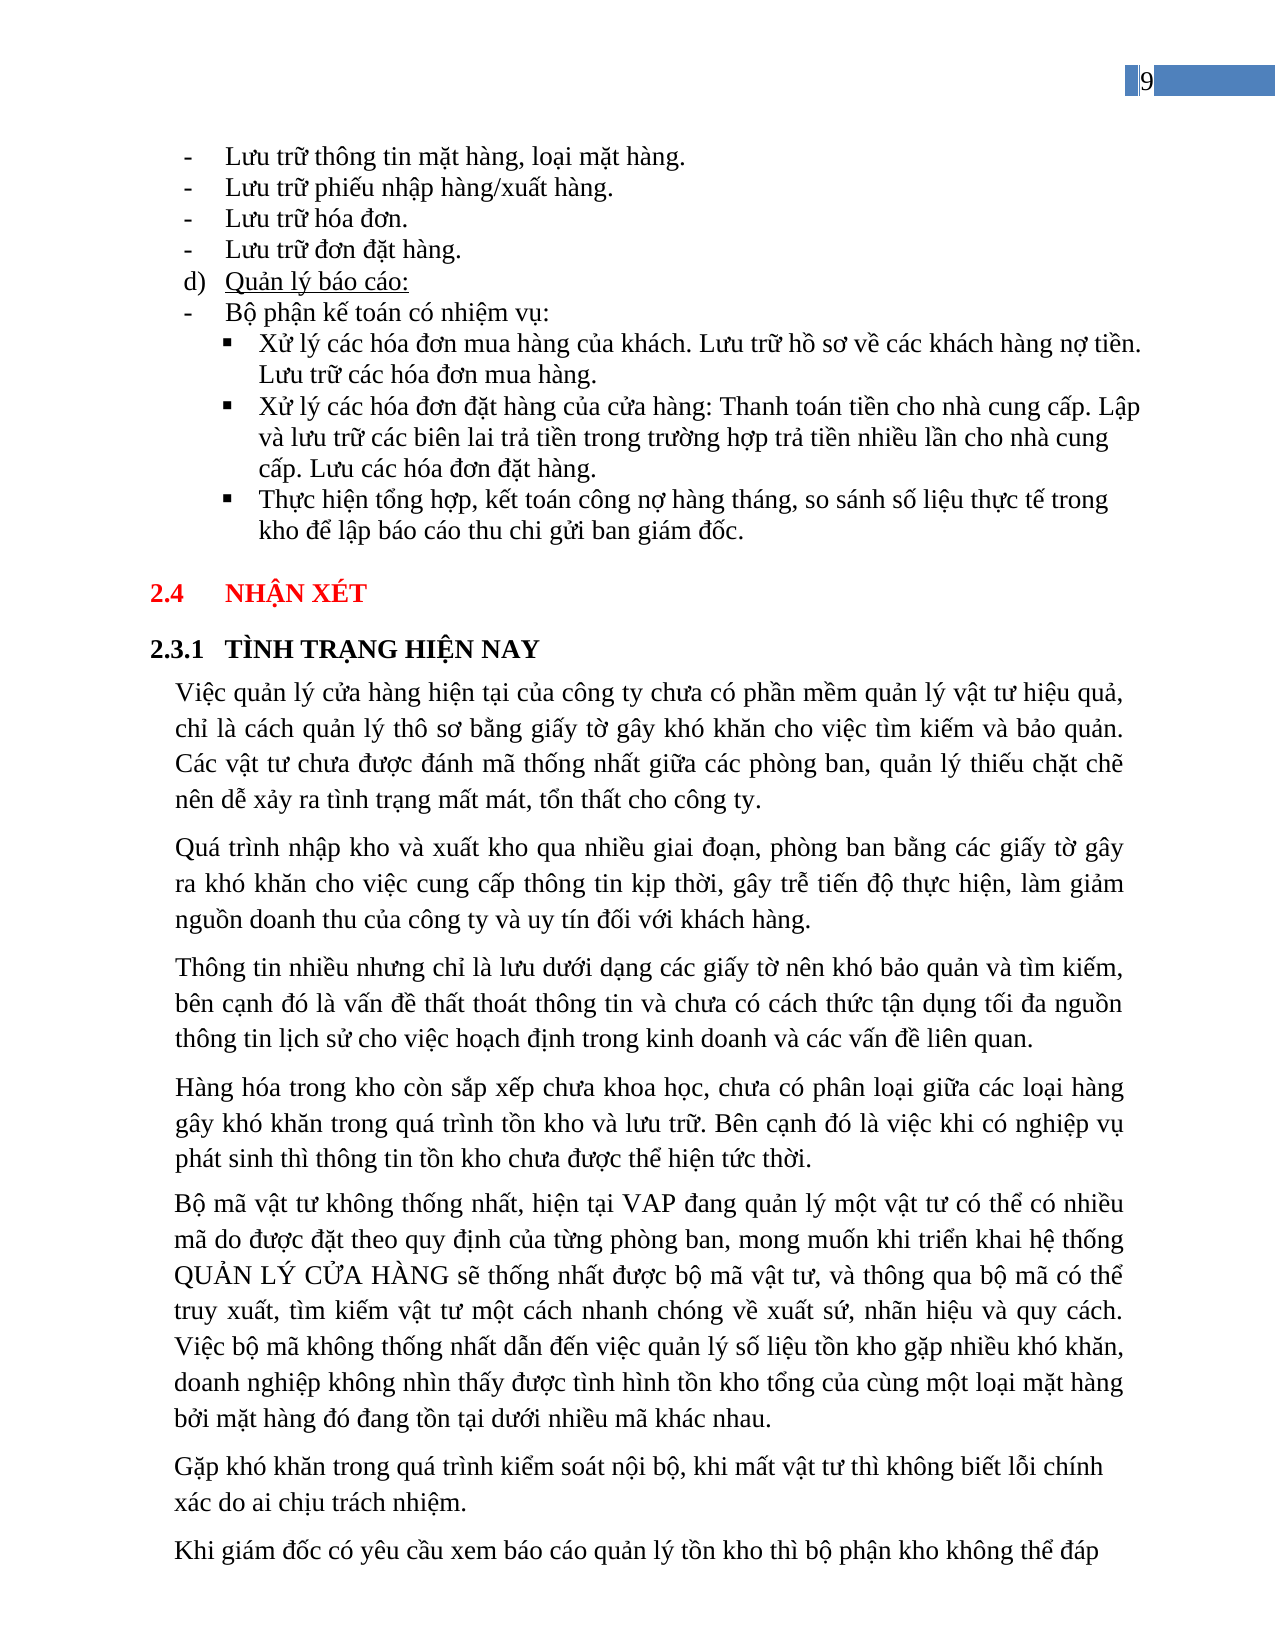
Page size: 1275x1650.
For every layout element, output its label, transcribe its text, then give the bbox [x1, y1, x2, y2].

subtitle NHẬN XÉT [150, 577, 1269, 608]
text Bộ mã vật tư không thống nhất, hiện tại VAP đang quản lý một vật tư có thể có nhiều mã do được đặt theo quy định của từng phòng ban, mong muốn khi triển khai hệ thống QUẢN LÝ CỬA HÀNG sẽ thống nhất được bộ mã vật tư, và thông qua bộ mã có thể truy xuất, tìm kiếm vật tư một cách nhanh chóng về xuất sứ, nhãn hiệu và quy cách. Việc bộ mã không thống nhất dẫn đến việc quản lý số liệu tồn kho gặp nhiều khó khăn, doanh nghiệp không nhìn thấy được tình hình tồn kho tổng của cùng một loại mặt hàng bởi mặt hàng đó đang tồn tại dưới nhiều mã khác nhau. [174, 1187, 1125, 1433]
text Hàng hóa trong kho còn sắp xếp chưa khoa học, chưa có phân loại giữa các loại hàng gây khó khăn trong quá trình tồn kho và lưu trữ. Bên cạnh đó là việc khi có nghiệp vụ phát sinh thì thông tin tồn kho chưa được thể hiện tức thời. [175, 1071, 1125, 1173]
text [174, 1534, 1127, 1565]
text Thông tin nhiều nhưng chỉ là lưu dưới dạng các giấy tờ nên khó bảo quản và tìm kiếm, bên cạnh đó là vấn đề thất thoát thông tin và chưa có cách thức tận dụng tối đa nguồn thông tin lịch sử cho việc hoạch định trong kinh doanh và các vấn đề liên quan. [175, 951, 1125, 1054]
subtitle Lưu trữ thông tin mặt hàng, loại mặt hàng. [155, 139, 1149, 171]
subtitle Thực hiện tổng hợp, kết toán công nợ hàng tháng, so sánh số liệu thực tế trong kho để lập báo cáo thu chi gửi ban giám đốc. [221, 483, 1149, 546]
subtitle Quản lý báo cáo: [155, 264, 1149, 296]
text Quá trình nhập kho và xuất kho qua nhiều giai đoạn, phòng ban bằng các giấy tờ gây ra khó khăn cho việc cung cấp thông tin kịp thời, gây trễ tiến độ thực hiện, làm giảm nguồn doanh thu của công ty và uy tín đối với khách hàng. [175, 831, 1126, 934]
subtitle Xử lý các hóa đơn mua hàng của khách. Lưu trữ hồ sơ về các khách hàng nợ tiền. Lưu trữ các hóa đơn mua hàng. [221, 327, 1149, 389]
text Việc quản lý cửa hàng hiện tại của công ty chưa có phần mềm quản lý vật tư hiệu quả, chỉ là cách quản lý thô sơ bằng giấy tờ gây khó khăn cho việc tìm kiếm và bảo quản. Các vật tư chưa được đánh mã thống nhất giữa các phòng ban, quản lý thiếu chặt chẽ nên dễ xảy ra tình trạng mất mát, tổn thất cho công ty. [175, 676, 1126, 814]
subtitle Lưu trữ đơn đặt hàng. [155, 233, 1149, 264]
subtitle Xử lý các hóa đơn đặt hàng của cửa hàng: Thanh toán tiền cho nhà cung cấp. Lập và lưu trữ các biên lai trả tiền trong trường hợp trả tiền nhiều lần cho nhà cung cấp. Lưu các hóa đơn đặt hàng. [221, 389, 1149, 483]
subtitle Bộ phận kế toán có nhiệm vụ: [155, 296, 1149, 327]
subtitle Lưu trữ phiếu nhập hàng/xuất hàng. [155, 171, 1149, 202]
text 2.3.1 TÌNH TRẠNG HIỆN NAY [150, 633, 1269, 664]
text Gặp khó khăn trong quá trình kiểm soát nội bộ, khi mất vật tư thì không biết lỗi chính xác do ai chịu trách nhiệm. [174, 1450, 1127, 1517]
subtitle Lưu trữ hóa đơn. [155, 202, 1149, 233]
